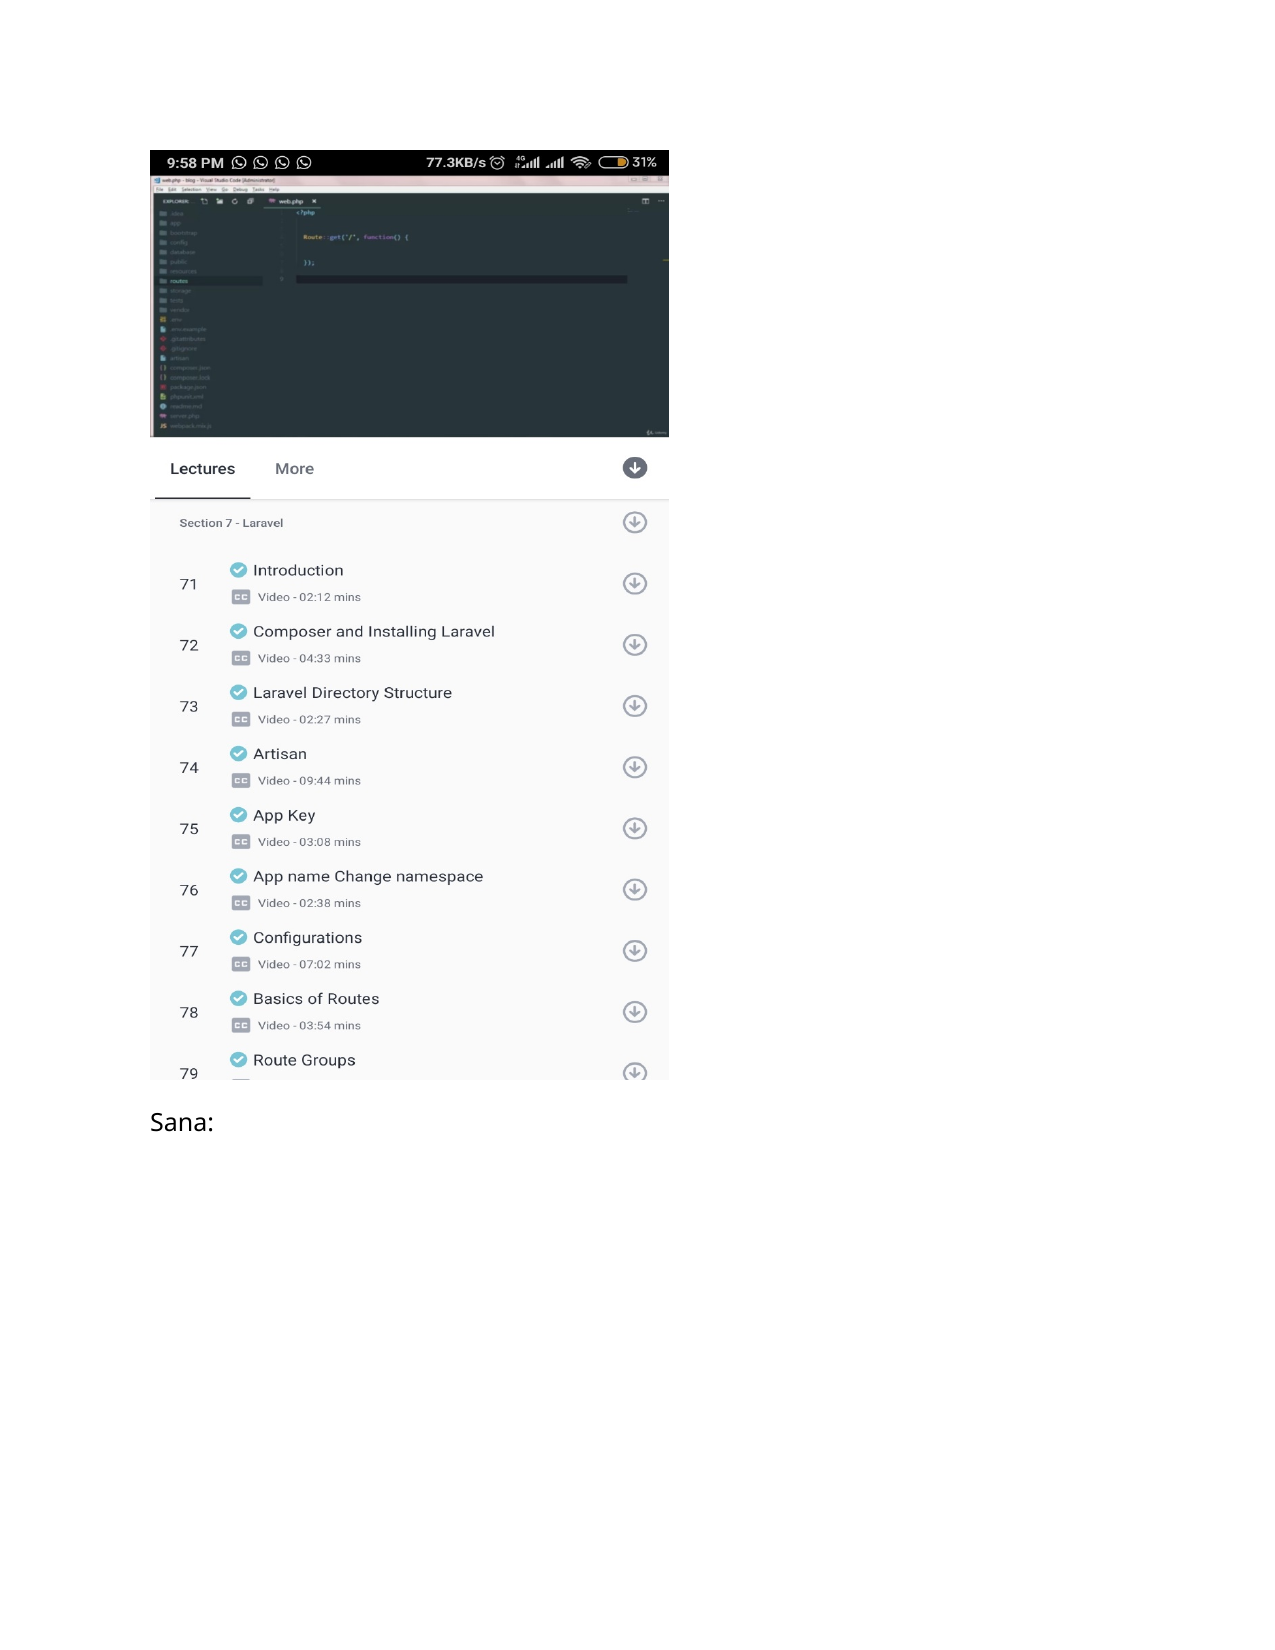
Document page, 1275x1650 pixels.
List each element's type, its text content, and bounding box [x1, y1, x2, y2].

text Sana: [150, 1105, 1125, 1139]
picture [150, 150, 669, 1080]
